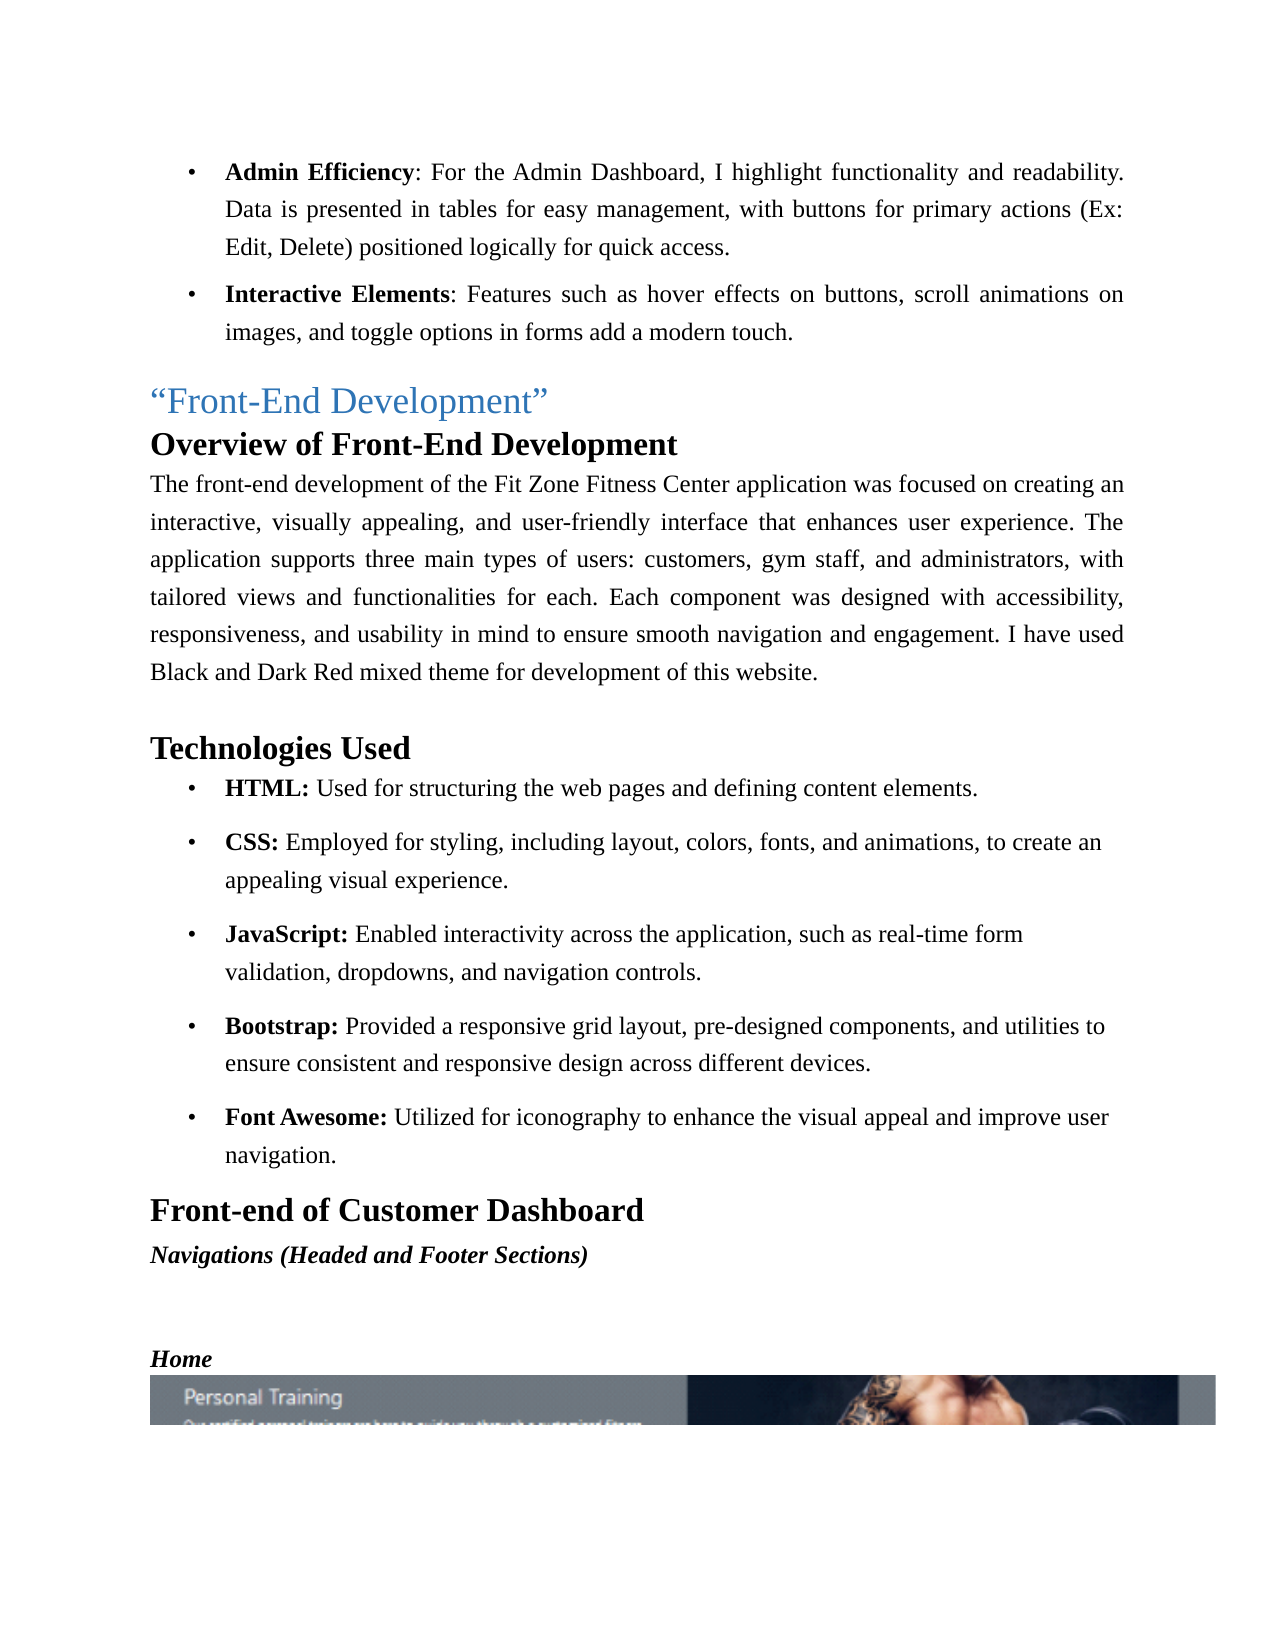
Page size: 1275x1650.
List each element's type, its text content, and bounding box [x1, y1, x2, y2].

list Bootstrap: Provided a responsive grid layout, pre-designed components, and utilities to ensure consistent and responsive design across different devices. [187, 1004, 1125, 1079]
text The front-end development of the Fit Zone Fitness Center application was focused on creating an interactive, visually appealing, and user-friendly interface that enhances user experience. The application supports three main types of users: customers, gym staff, and administrators, with tailored views and functionalities for each. Each component was designed with accessibility, responsiveness, and usability in mind to ensure smooth navigation and engagement. I have used Black and Dark Red mixed theme for development of this website. [150, 462, 1125, 687]
text Home [150, 1337, 1125, 1375]
list Font Awesome: Utilized for iconography to enhance the visual appeal and improve user navigation. [187, 1096, 1125, 1171]
text Overview of Front-End Development [150, 425, 1125, 462]
text Technologies Used [150, 729, 1125, 767]
text “Front-End Development” [150, 383, 1125, 421]
list CSS: Employed for styling, including layout, colors, fonts, and animations, to create an appealing visual experience. [187, 821, 1125, 896]
list Interactive Elements: Features such as hover effects on buttons, scroll animations on images, and toggle options in forms add a modern touch. [187, 273, 1125, 348]
list Admin Efficiency: For the Admin Dashboard, I highlight functionality and readability. Data is presented in tables for easy management, with buttons for primary actions (Ex: Edit, Delete) positioned logically for quick access. [187, 150, 1125, 262]
list JavaScript: Enabled interactivity across the application, such as real-time form validation, dropdowns, and navigation controls. [187, 912, 1125, 987]
text Front-end of Customer Dashboard [150, 1192, 1125, 1229]
list HTML: Used for structuring the web pages and defining content elements. [187, 767, 1125, 804]
text Navigations (Headed and Footer Sections) [150, 1233, 1125, 1271]
